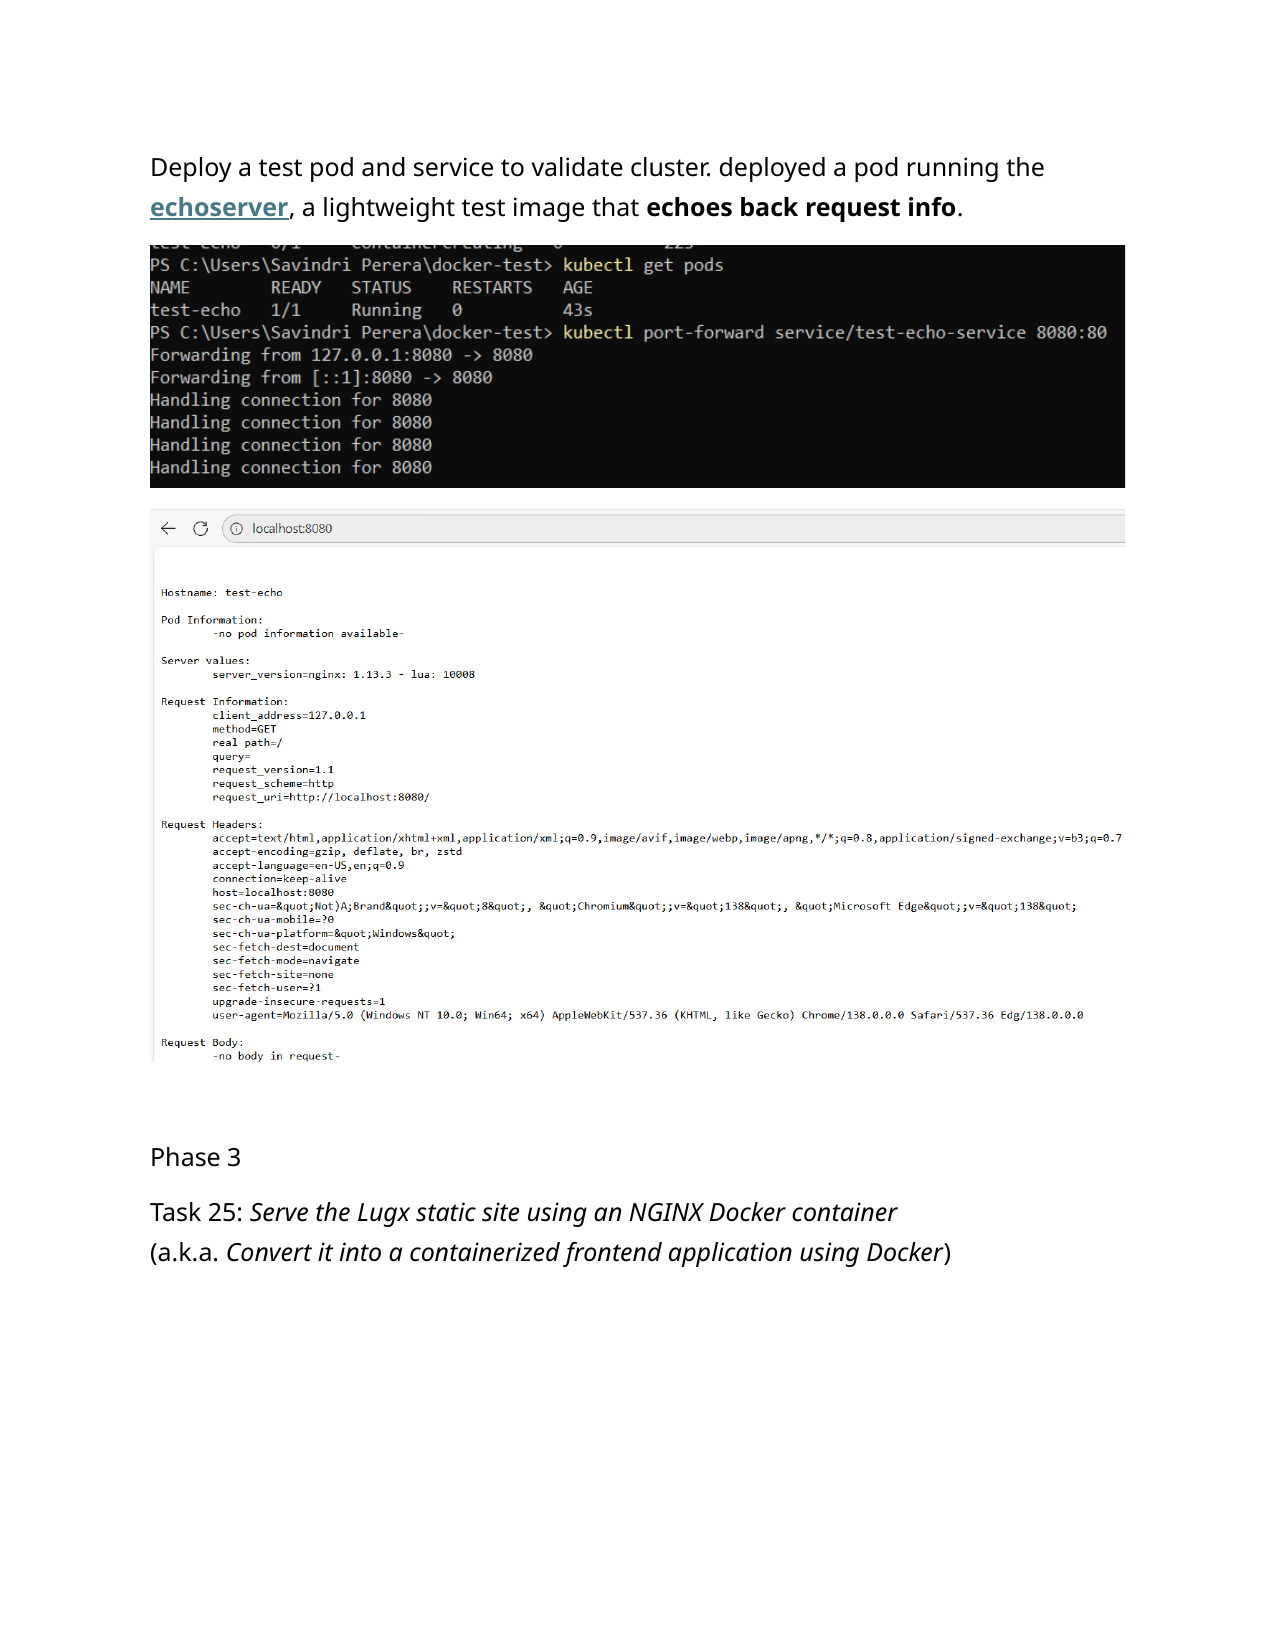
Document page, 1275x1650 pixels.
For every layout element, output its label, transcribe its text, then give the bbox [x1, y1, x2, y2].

picture [150, 509, 1125, 1062]
picture [150, 245, 1125, 488]
text Deploy a test pod and service to validate cluster. deployed a pod running the echoserver, a lightweight test image that echoes back request info. [150, 150, 1125, 223]
text Task 25: Serve the Lugx static site using an NGINX Docker container (a.k.a. Convert it into a containerized frontend application using Docker) [150, 1195, 1125, 1268]
text Phase 3 [150, 1139, 1125, 1173]
